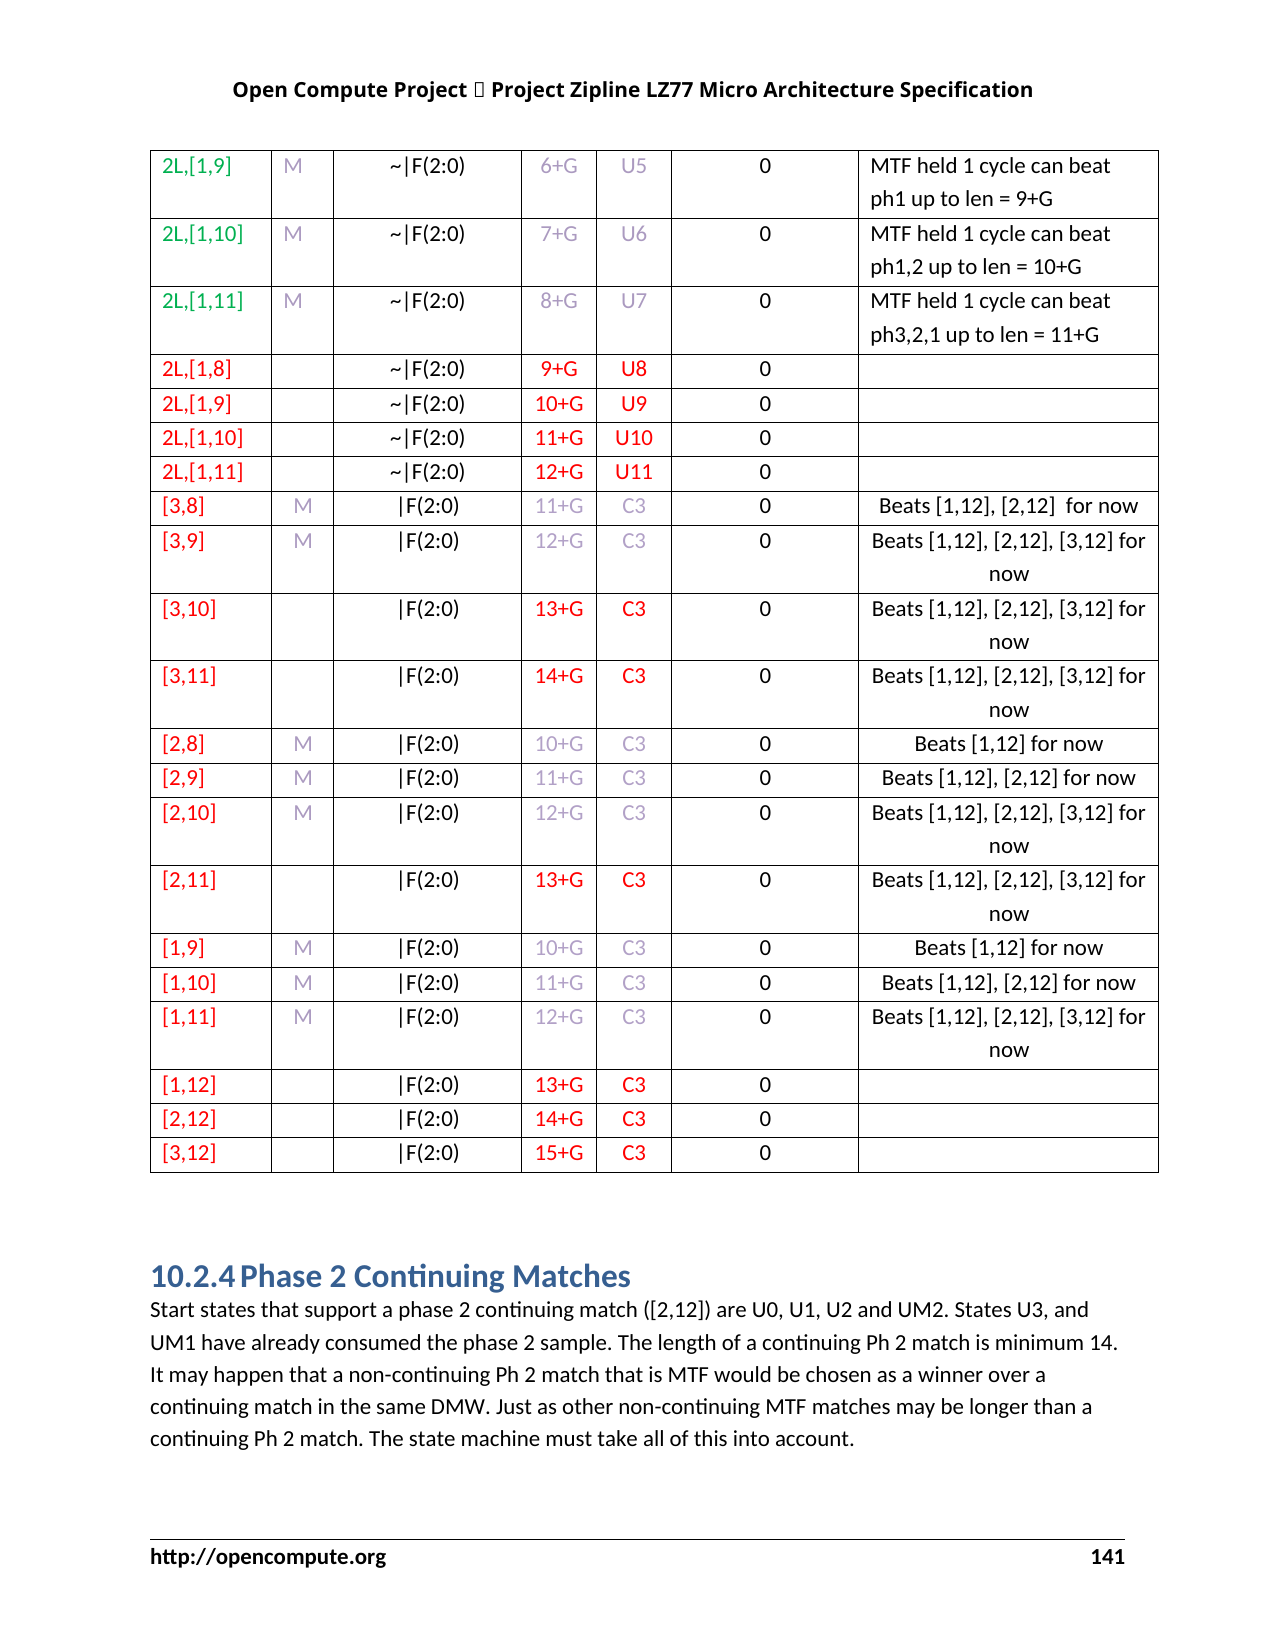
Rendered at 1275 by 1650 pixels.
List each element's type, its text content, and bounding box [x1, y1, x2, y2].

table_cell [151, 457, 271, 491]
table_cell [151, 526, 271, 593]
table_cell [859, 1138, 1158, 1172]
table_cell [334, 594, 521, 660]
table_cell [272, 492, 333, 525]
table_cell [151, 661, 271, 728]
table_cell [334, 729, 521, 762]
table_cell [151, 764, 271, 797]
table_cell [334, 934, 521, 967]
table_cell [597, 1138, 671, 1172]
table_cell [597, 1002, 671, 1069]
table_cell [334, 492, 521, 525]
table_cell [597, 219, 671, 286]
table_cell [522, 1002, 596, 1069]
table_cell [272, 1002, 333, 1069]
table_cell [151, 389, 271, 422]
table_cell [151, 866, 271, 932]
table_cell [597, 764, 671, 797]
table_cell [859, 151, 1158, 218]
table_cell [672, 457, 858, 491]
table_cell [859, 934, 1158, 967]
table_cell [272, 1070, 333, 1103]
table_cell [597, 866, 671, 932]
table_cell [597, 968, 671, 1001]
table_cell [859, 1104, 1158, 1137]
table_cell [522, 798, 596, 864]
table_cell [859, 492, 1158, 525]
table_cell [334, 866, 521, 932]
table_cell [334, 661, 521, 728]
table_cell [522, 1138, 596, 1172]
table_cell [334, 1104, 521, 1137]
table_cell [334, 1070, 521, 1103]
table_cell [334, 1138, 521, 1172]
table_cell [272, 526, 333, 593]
text Start states that support a phase 2 continuing match ([2,12]) are U0, U1, U2 and UM2. States U3, and UM1 have already consumed the phase 2 sample. The length of a continuing Ph 2 match is minimum 14. It may happen that a non-continuing Ph 2 match that is MTF would be chosen as a winner over a continuing match in the same DMW. Just as other non-continuing MTF matches may be longer than a continuing Ph 2 match. The state machine must take all of this into account. [150, 1296, 1125, 1452]
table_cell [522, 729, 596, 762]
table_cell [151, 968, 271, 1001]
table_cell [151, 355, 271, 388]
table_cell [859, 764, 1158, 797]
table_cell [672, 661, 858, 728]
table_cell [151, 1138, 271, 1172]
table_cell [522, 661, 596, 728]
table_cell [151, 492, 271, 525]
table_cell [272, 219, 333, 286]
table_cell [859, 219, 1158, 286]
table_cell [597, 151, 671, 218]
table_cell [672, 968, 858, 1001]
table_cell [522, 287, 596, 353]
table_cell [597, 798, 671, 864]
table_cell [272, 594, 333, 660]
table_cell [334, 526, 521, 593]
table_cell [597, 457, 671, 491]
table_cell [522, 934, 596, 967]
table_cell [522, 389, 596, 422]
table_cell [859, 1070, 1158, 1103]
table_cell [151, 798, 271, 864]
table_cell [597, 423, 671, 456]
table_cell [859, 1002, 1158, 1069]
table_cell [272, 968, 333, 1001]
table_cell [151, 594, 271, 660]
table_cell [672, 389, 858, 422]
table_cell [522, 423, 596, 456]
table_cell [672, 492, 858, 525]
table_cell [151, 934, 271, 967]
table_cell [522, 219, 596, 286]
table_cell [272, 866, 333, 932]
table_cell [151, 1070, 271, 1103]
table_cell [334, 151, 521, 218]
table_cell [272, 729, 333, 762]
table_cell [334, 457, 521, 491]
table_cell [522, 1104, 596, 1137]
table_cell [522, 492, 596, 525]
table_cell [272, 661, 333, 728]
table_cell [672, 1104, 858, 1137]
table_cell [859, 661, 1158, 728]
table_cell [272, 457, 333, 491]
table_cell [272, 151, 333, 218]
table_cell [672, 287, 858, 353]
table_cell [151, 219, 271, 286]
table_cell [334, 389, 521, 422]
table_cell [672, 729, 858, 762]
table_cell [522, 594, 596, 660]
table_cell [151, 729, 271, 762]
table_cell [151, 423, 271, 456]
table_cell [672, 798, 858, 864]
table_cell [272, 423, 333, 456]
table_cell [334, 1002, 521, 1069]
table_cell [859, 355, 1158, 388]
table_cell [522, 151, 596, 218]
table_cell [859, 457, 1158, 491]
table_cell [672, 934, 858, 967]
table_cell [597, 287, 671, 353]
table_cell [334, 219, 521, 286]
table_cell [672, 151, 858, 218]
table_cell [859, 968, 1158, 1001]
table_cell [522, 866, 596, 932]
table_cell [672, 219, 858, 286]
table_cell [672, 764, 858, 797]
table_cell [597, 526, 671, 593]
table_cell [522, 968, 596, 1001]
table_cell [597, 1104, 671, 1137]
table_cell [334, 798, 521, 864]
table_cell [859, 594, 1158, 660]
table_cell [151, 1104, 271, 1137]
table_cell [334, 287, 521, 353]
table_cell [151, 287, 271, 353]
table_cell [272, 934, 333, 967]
subtitle Phase 2 Continuing Matches [150, 1255, 1125, 1296]
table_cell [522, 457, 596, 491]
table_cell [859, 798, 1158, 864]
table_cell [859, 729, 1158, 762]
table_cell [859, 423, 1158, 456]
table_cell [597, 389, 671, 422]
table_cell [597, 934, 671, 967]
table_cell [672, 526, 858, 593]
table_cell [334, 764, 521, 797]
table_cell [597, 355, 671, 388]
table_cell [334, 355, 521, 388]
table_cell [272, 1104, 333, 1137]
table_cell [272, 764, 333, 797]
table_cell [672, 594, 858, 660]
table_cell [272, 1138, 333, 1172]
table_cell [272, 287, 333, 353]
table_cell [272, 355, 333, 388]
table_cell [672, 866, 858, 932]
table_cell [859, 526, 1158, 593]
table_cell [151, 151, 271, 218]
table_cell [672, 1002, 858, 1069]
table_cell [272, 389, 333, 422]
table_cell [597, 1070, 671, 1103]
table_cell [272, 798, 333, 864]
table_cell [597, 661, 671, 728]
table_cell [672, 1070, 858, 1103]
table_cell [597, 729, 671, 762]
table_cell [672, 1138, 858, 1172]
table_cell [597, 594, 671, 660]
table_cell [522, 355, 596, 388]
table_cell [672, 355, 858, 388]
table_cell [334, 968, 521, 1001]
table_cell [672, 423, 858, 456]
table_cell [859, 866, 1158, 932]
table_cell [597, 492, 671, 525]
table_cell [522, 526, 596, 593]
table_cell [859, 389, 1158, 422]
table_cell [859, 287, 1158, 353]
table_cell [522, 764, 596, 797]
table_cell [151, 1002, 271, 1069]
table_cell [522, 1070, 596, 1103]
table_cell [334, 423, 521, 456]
